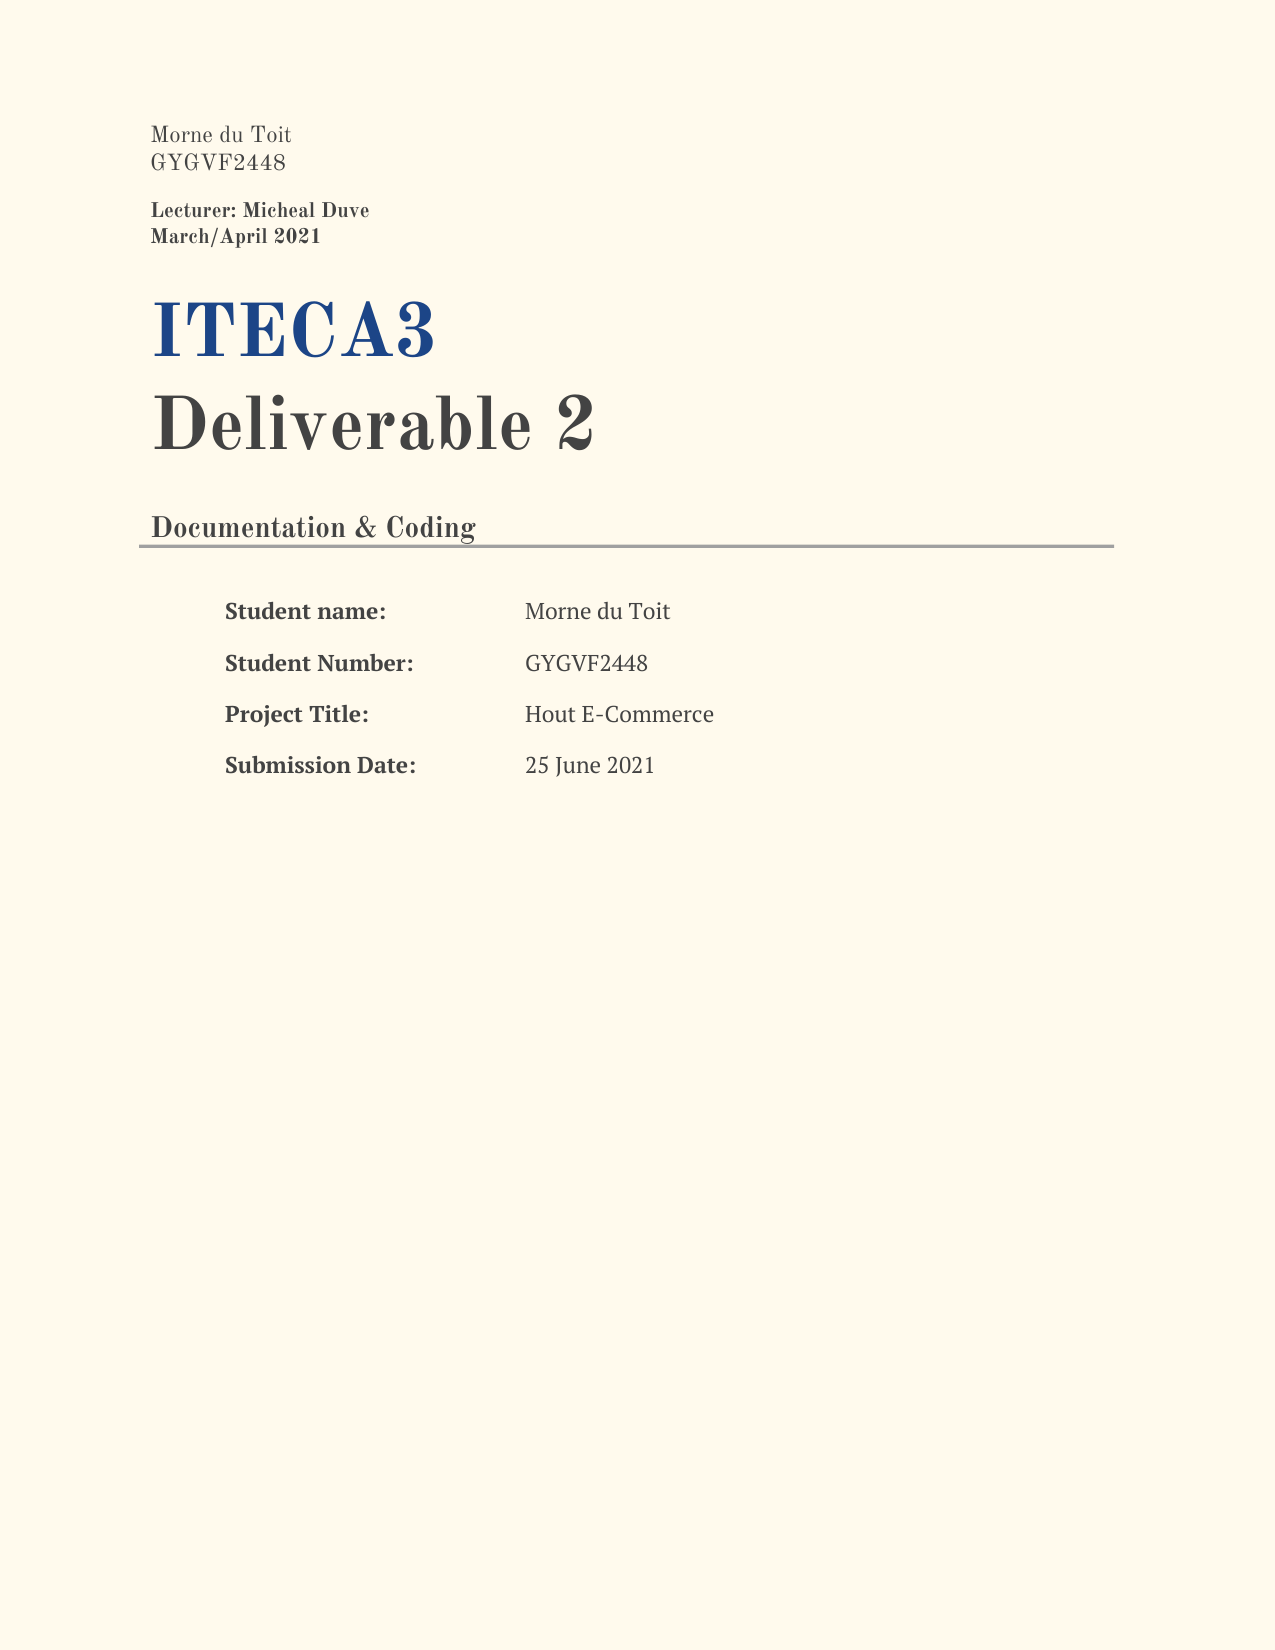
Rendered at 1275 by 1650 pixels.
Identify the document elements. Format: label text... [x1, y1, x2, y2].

text Lecturer: Micheal Duve [150, 197, 1127, 222]
text Morne du Toit [150, 119, 1127, 148]
text Student name: Morne du Toit [225, 596, 1127, 626]
title ITECA3 Deliverable 2 [150, 282, 1127, 467]
text March/April 2021 [150, 222, 1127, 248]
text Submission Date: 25 June 2021 [225, 750, 1127, 780]
subtitle Documentation & Coding [150, 509, 1127, 545]
text GYGVF2448 [150, 148, 1127, 176]
text Project Title: Hout E-Commerce [225, 698, 1127, 729]
text Student Number: GYGVF2448 [225, 647, 1127, 678]
